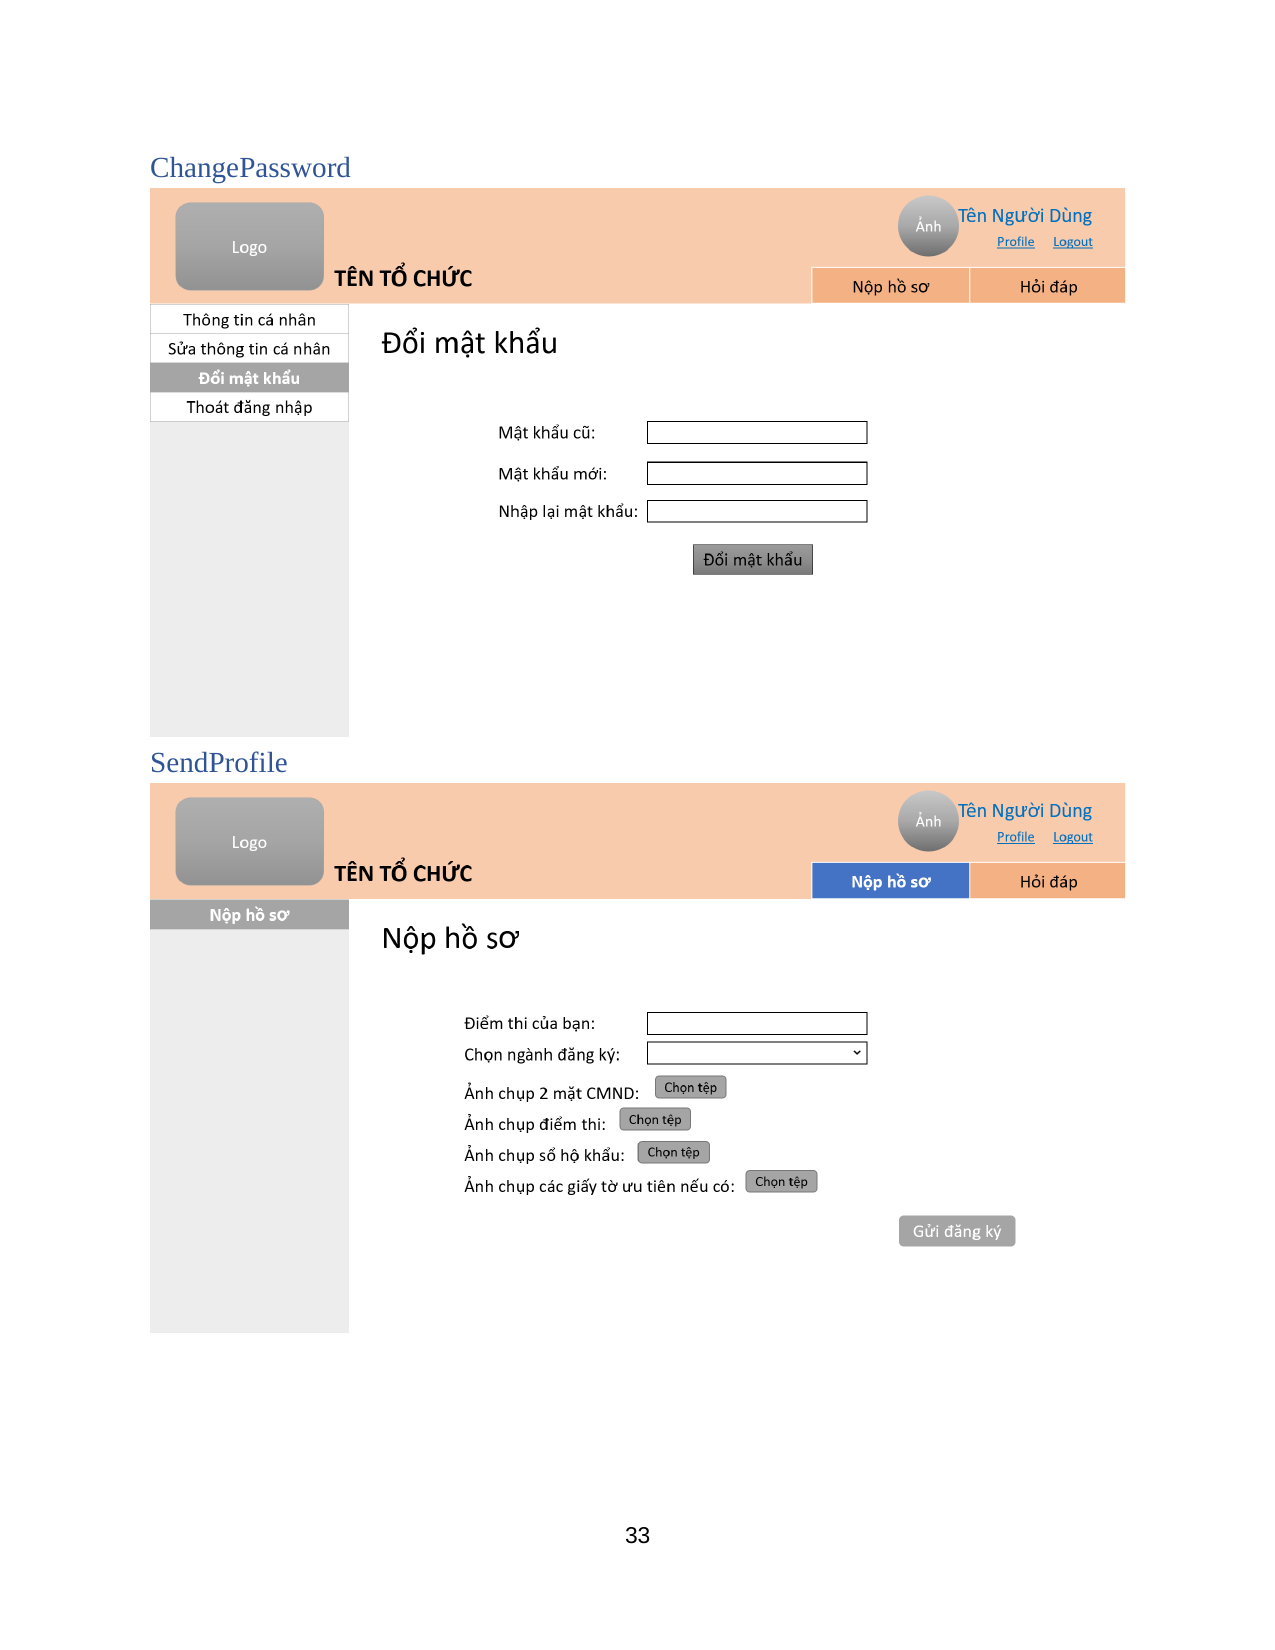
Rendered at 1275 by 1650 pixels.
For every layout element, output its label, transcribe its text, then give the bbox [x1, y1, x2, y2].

picture [150, 783, 1125, 1333]
subtitle SendProfile [150, 746, 1125, 783]
picture [150, 188, 1125, 737]
subtitle ChangePassword [150, 150, 1125, 188]
